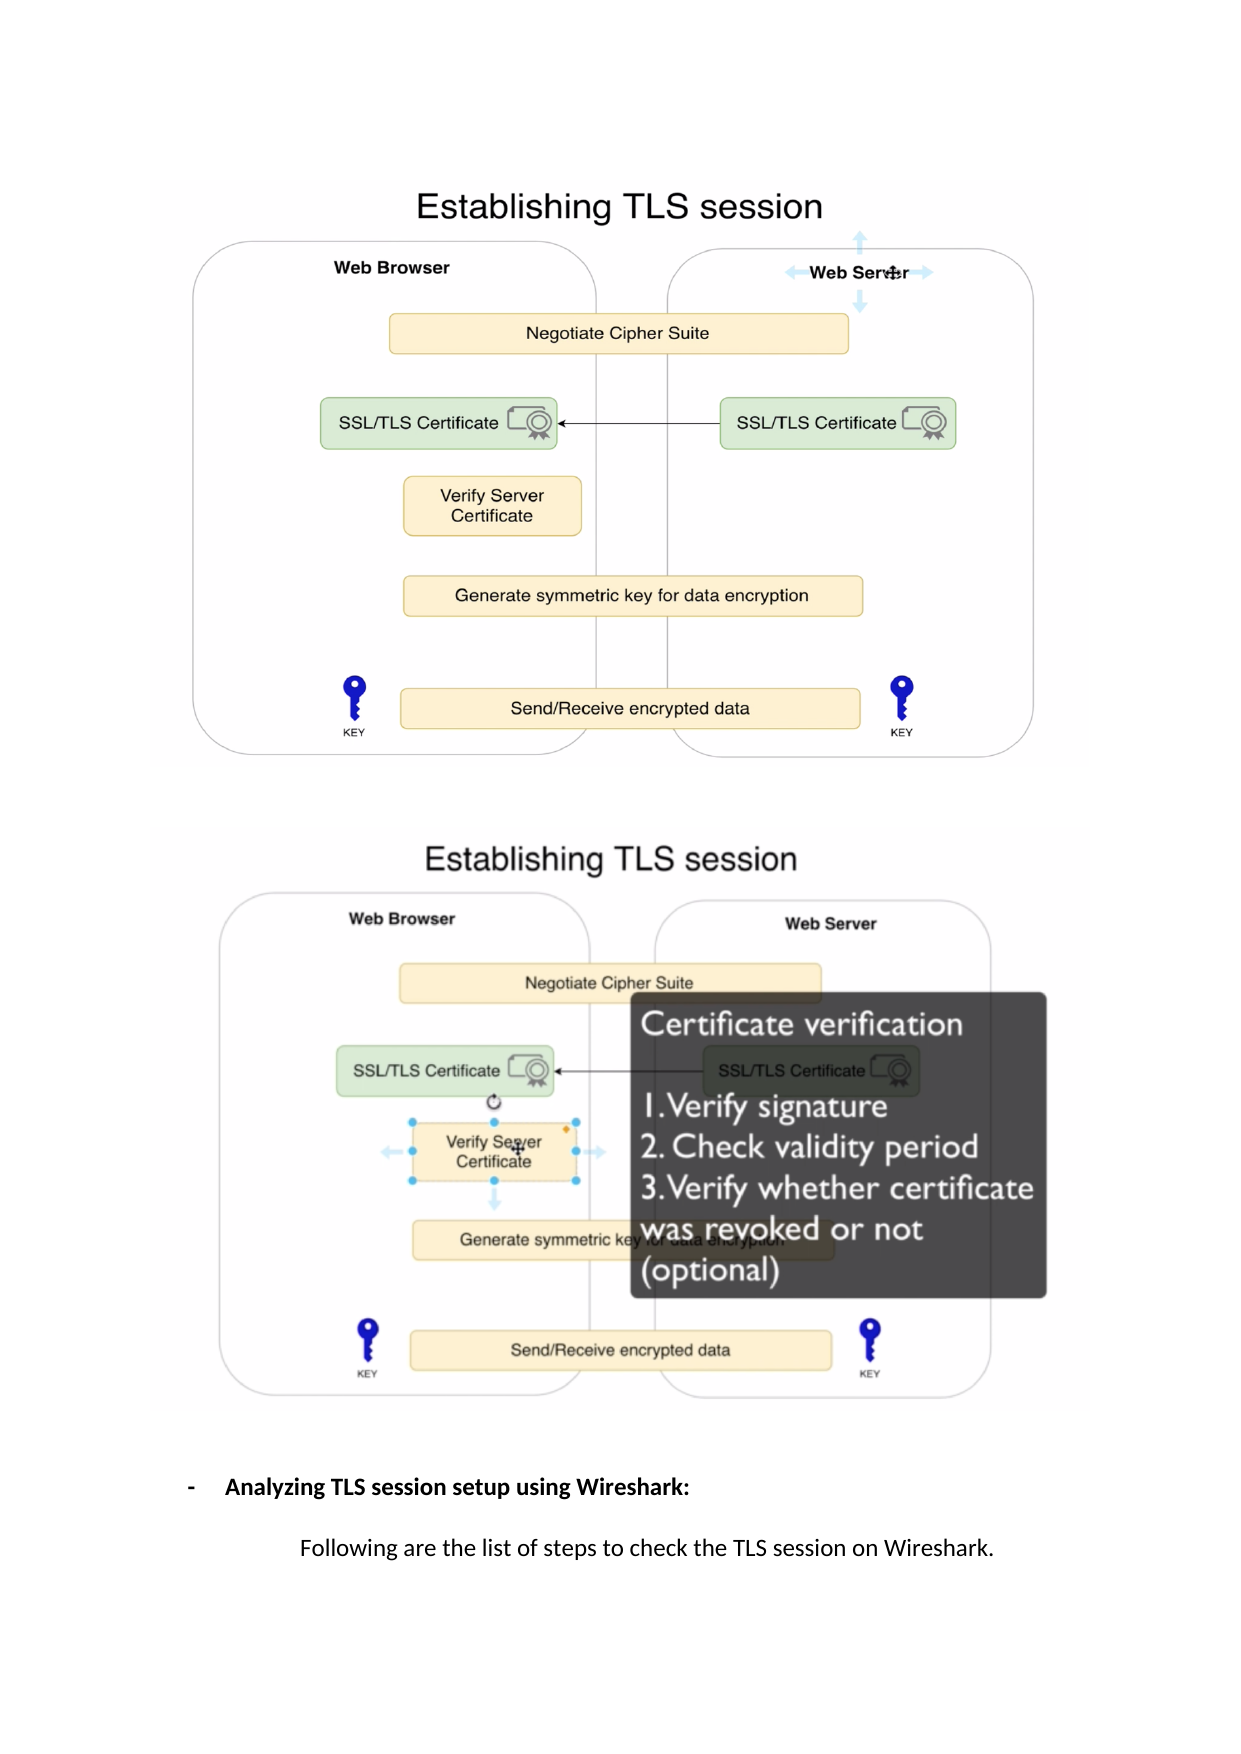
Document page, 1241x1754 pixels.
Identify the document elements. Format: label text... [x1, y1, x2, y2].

picture [150, 827, 1090, 1411]
picture [150, 180, 1090, 767]
list Following are the list of steps to check the TLS session on Wireshark. [300, 1533, 1090, 1563]
list Analyzing TLS session setup using Wireshark: [187, 1472, 1090, 1502]
